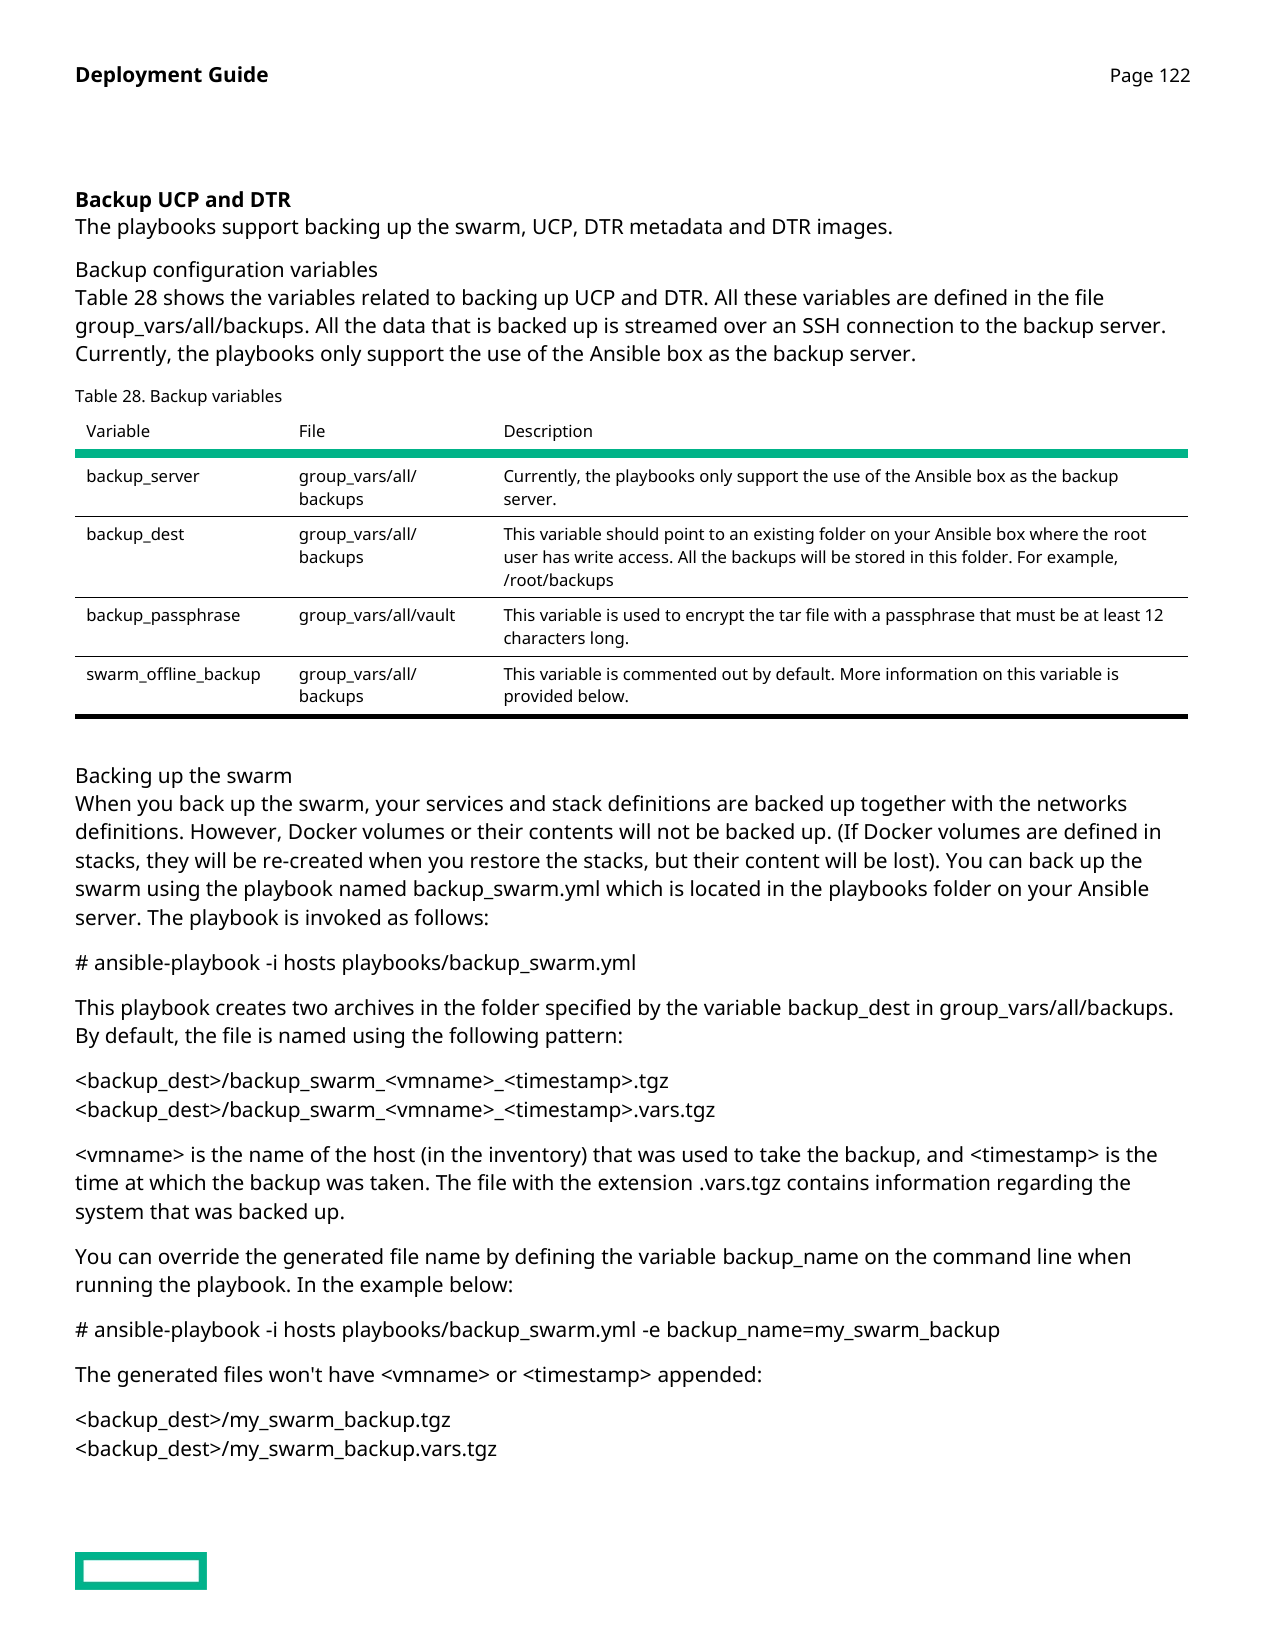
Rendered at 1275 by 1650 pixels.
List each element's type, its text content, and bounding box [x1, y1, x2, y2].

subtitle Backing up the swarm [75, 764, 1200, 789]
table_cell swarm_offline_backup [75, 657, 287, 714]
text The generated files won't have <vmname> or <timestamp> appended: [75, 1361, 1200, 1389]
subtitle Backup UCP and DTR [75, 187, 1200, 212]
text <vmname> is the name of the host (in the inventory) that was used to take the backup, and <timestamp> is the time at which the backup was taken. The file with the extension .vars.tgz contains information regarding the system that was backed up. [75, 1140, 1200, 1225]
text When you back up the swarm, your services and stack definitions are backed up together with the networks definitions. However, Docker volumes or their contents will not be backed up. (If Docker volumes are defined in stacks, they will be re-created when you restore the stacks, but their content will be lost). You can back up the swarm using the playbook named backup_swarm.yml which is located in the playbooks folder on your Ansible server. The playbook is invoked as follows: [75, 789, 1200, 931]
table_cell backup_dest [75, 517, 287, 597]
table_cell Currently, the playbooks only support the use of the Ansible box as the backup server. [492, 458, 1187, 516]
table_cell backup_passphrase [75, 598, 287, 656]
table_cell group_vars/all/backups [288, 657, 492, 714]
table_header Description [492, 414, 1187, 449]
picture [75, 1552, 207, 1590]
text <backup_dest>/my_swarm_backup.tgz <backup_dest>/my_swarm_backup.vars.tgz [75, 1406, 1200, 1462]
table_cell This variable is used to encrypt the tar file with a passphrase that must be at least 12 characters long. [492, 598, 1187, 656]
text The playbooks support backing up the swarm, UCP, DTR metadata and DTR images. [75, 212, 1200, 241]
text <backup_dest>/backup_swarm_<vmname>_<timestamp>.tgz <backup_dest>/backup_swarm_<vmname>_<timestamp>.vars.tgz [75, 1066, 1200, 1123]
text # ansible-playbook -i hosts playbooks/backup_swarm.yml -e backup_name=my_swarm_backup [75, 1315, 1200, 1344]
text # ansible-playbook -i hosts playbooks/backup_swarm.yml [75, 948, 1200, 976]
text Table 28. Backup variables [75, 384, 1200, 407]
table_header Variable [75, 414, 287, 449]
table_cell group_vars/all/vault [288, 598, 492, 656]
table_cell This variable should point to an existing folder on your Ansible box where the root user has write access. All the backups will be stored in this folder. For example, /root/backups [492, 517, 1187, 597]
table_cell backup_server [75, 458, 287, 516]
text Table 28 shows the variables related to backing up UCP and DTR. All these variables are defined in the file group_vars/all/backups. All the data that is backed up is streamed over an SSH connection to the backup server. Currently, the playbooks only support the use of the Ansible box as the backup server. [75, 283, 1200, 368]
text This playbook creates two archives in the folder specified by the variable backup_dest in group_vars/all/backups. By default, the file is named using the following pattern: [75, 993, 1200, 1050]
table_cell This variable is commented out by default. More information on this variable is provided below. [492, 657, 1187, 714]
table_cell group_vars/all/backups [288, 517, 492, 597]
table_cell group_vars/all/backups [288, 458, 492, 516]
text You can override the generated file name by defining the variable backup_name on the command line when running the playbook. In the example below: [75, 1242, 1200, 1299]
table_header File [288, 414, 492, 449]
subtitle Backup configuration variables [75, 258, 1200, 283]
